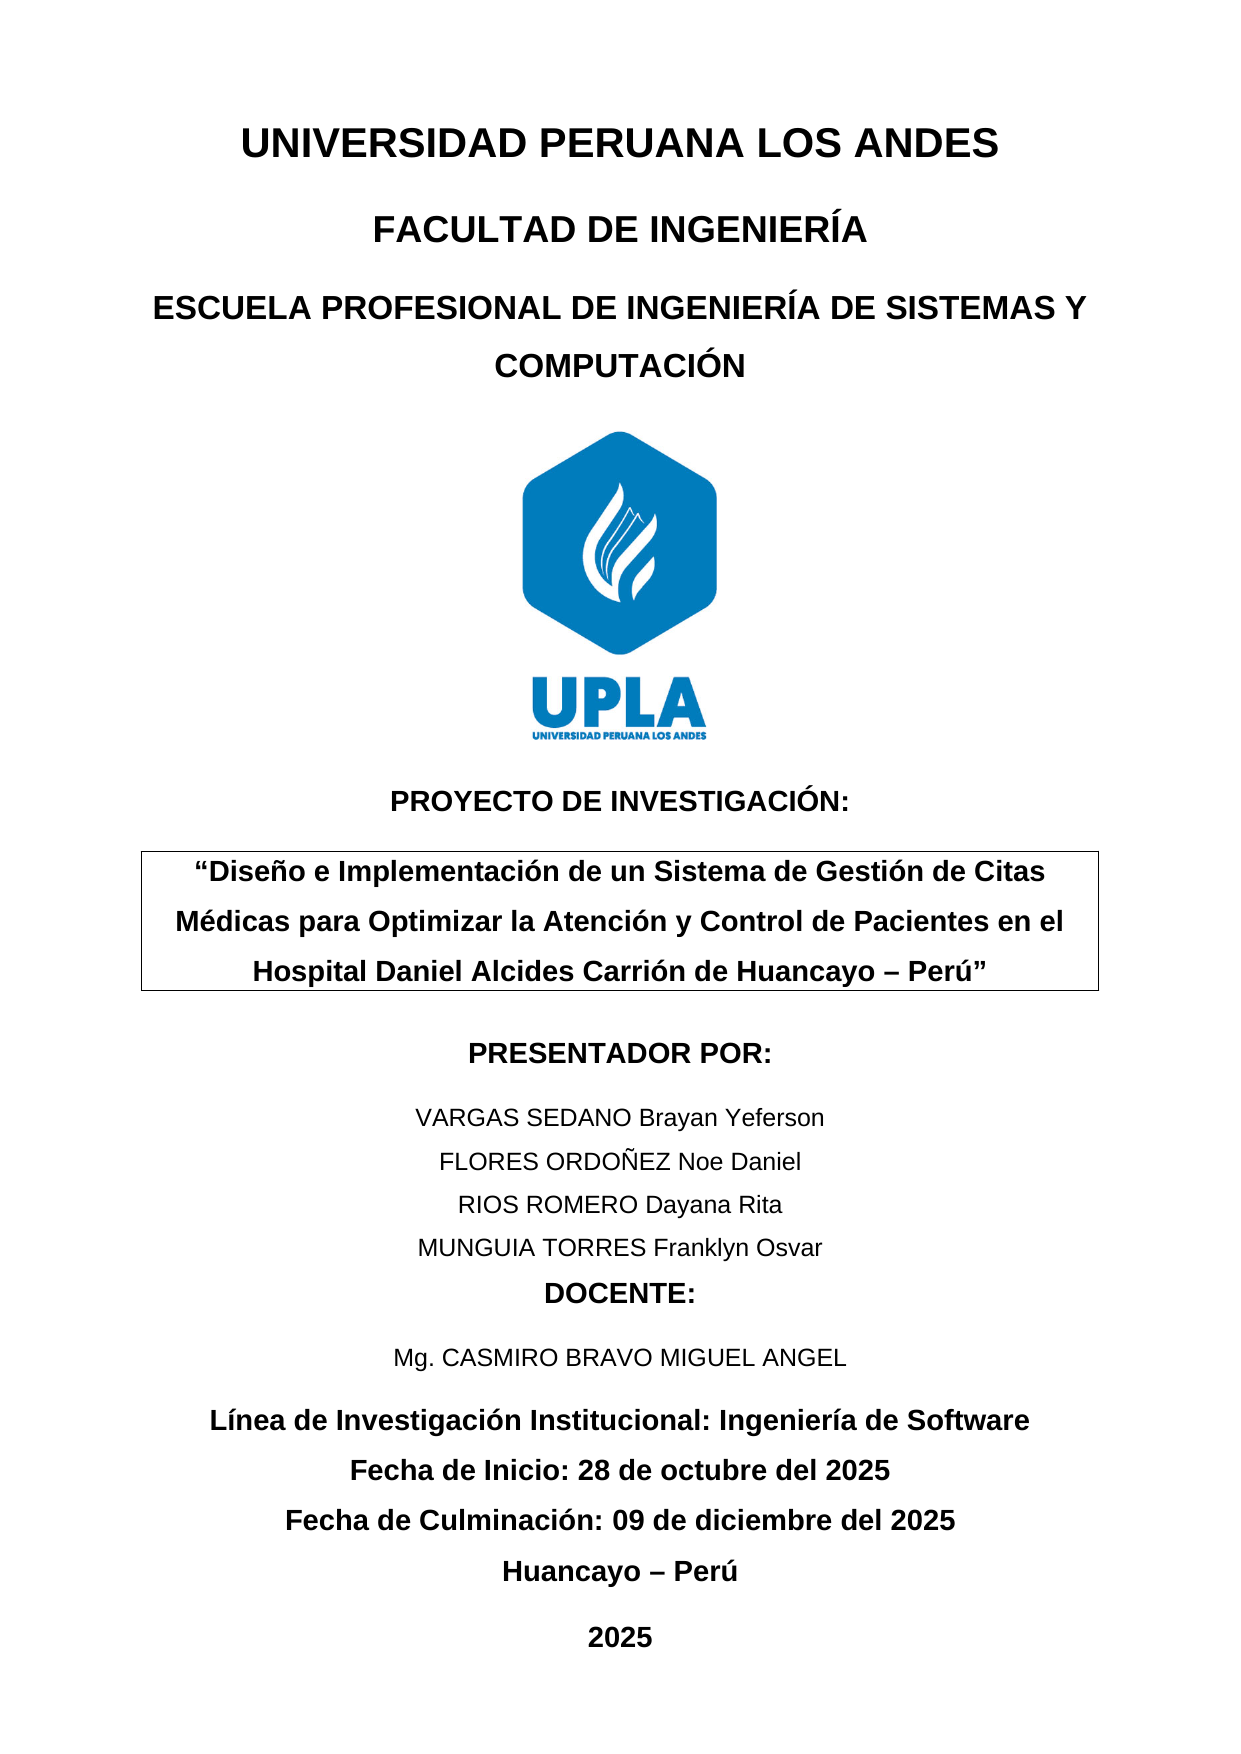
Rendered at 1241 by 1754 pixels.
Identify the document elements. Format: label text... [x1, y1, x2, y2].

text PRESENTADOR POR: [150, 1036, 1090, 1070]
text ESCUELA PROFESIONAL DE INGENIERÍA DE SISTEMAS Y COMPUTACIÓN [150, 288, 1090, 384]
text Línea de Investigación Institucional: Ingeniería de Software [150, 1403, 1090, 1436]
text DOCENTE: [150, 1276, 1090, 1309]
text “Diseño e Implementación de un Sistema de Gestión de Citas Médicas para Optimizar la Atención y Control de Pacientes en el Hospital Daniel Alcides Carrión de Huancayo – Perú” [142, 852, 1098, 990]
text UNIVERSIDAD PERUANA LOS ANDES [150, 118, 1090, 166]
text FLORES ORDOÑEZ Noe Daniel [150, 1146, 1090, 1175]
text MUNGUIA TORRES Franklyn Osvar [150, 1233, 1090, 1261]
text RIOS ROMERO Dayana Rita [150, 1189, 1090, 1218]
text 2025 [150, 1621, 1090, 1654]
text Fecha de Inicio: 28 de octubre del 2025 [150, 1453, 1090, 1486]
text Mg. CASMIRO BRAVO MIGUEL ANGEL [150, 1343, 1090, 1372]
text Fecha de Culminación: 09 de diciembre del 2025 [150, 1503, 1090, 1537]
text Huancayo – Perú [150, 1553, 1090, 1587]
picture [509, 420, 731, 753]
text FACULTAD DE INGENIERÍA [150, 207, 1090, 250]
text VARGAS SEDANO Brayan Yeferson [150, 1103, 1090, 1132]
text PROYECTO DE INVESTIGACIÓN: [150, 784, 1090, 817]
